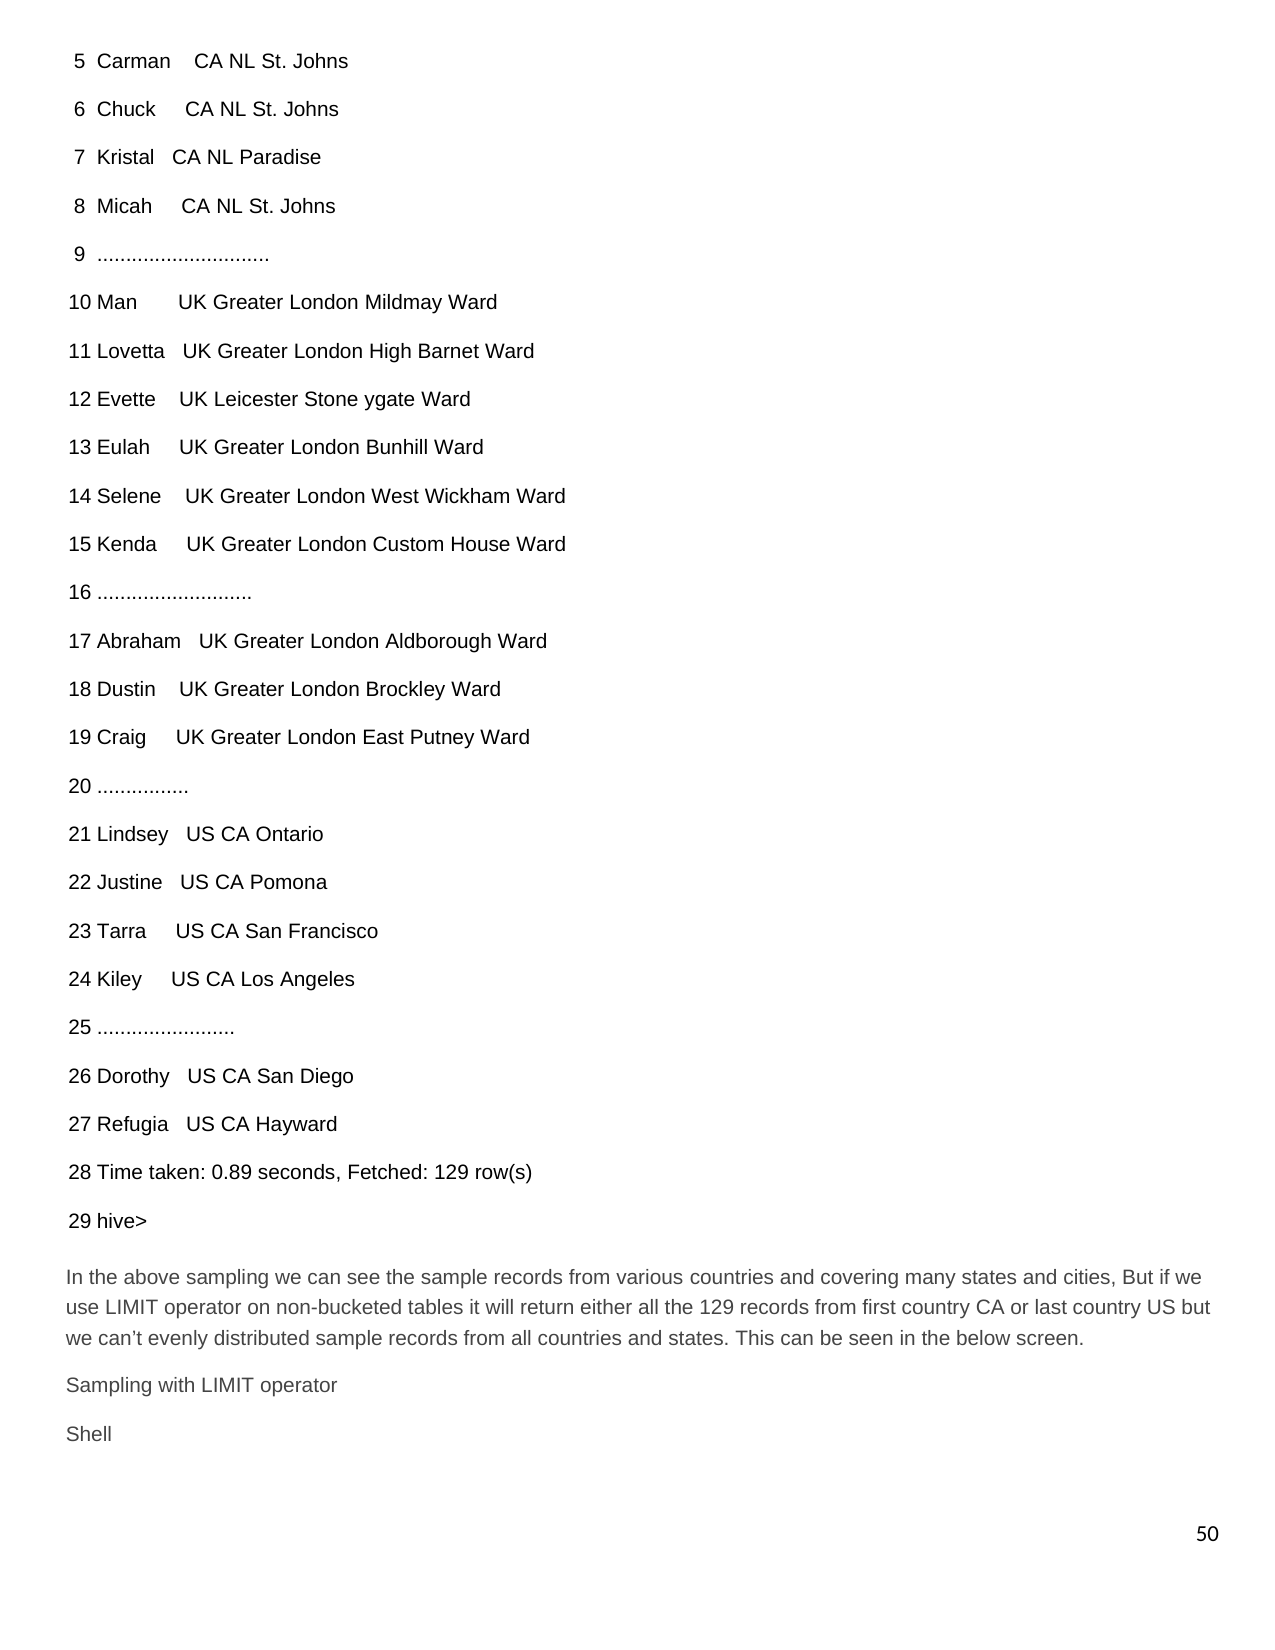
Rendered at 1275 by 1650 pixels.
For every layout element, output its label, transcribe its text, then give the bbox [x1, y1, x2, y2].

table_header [64, 47, 95, 1259]
text Shell [66, 1422, 1219, 1446]
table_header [95, 47, 845, 1259]
text Sampling with LIMIT operator [66, 1373, 1219, 1397]
text In the above sampling we can see the sample records from various countries and covering many states and cities, But if we use LIMIT operator on non-bucketed tables it will return either all the 129 records from first country CA or last country US but we can’t evenly distributed sample records from all countries and states. This can be seen in the below screen. [66, 1259, 1219, 1349]
